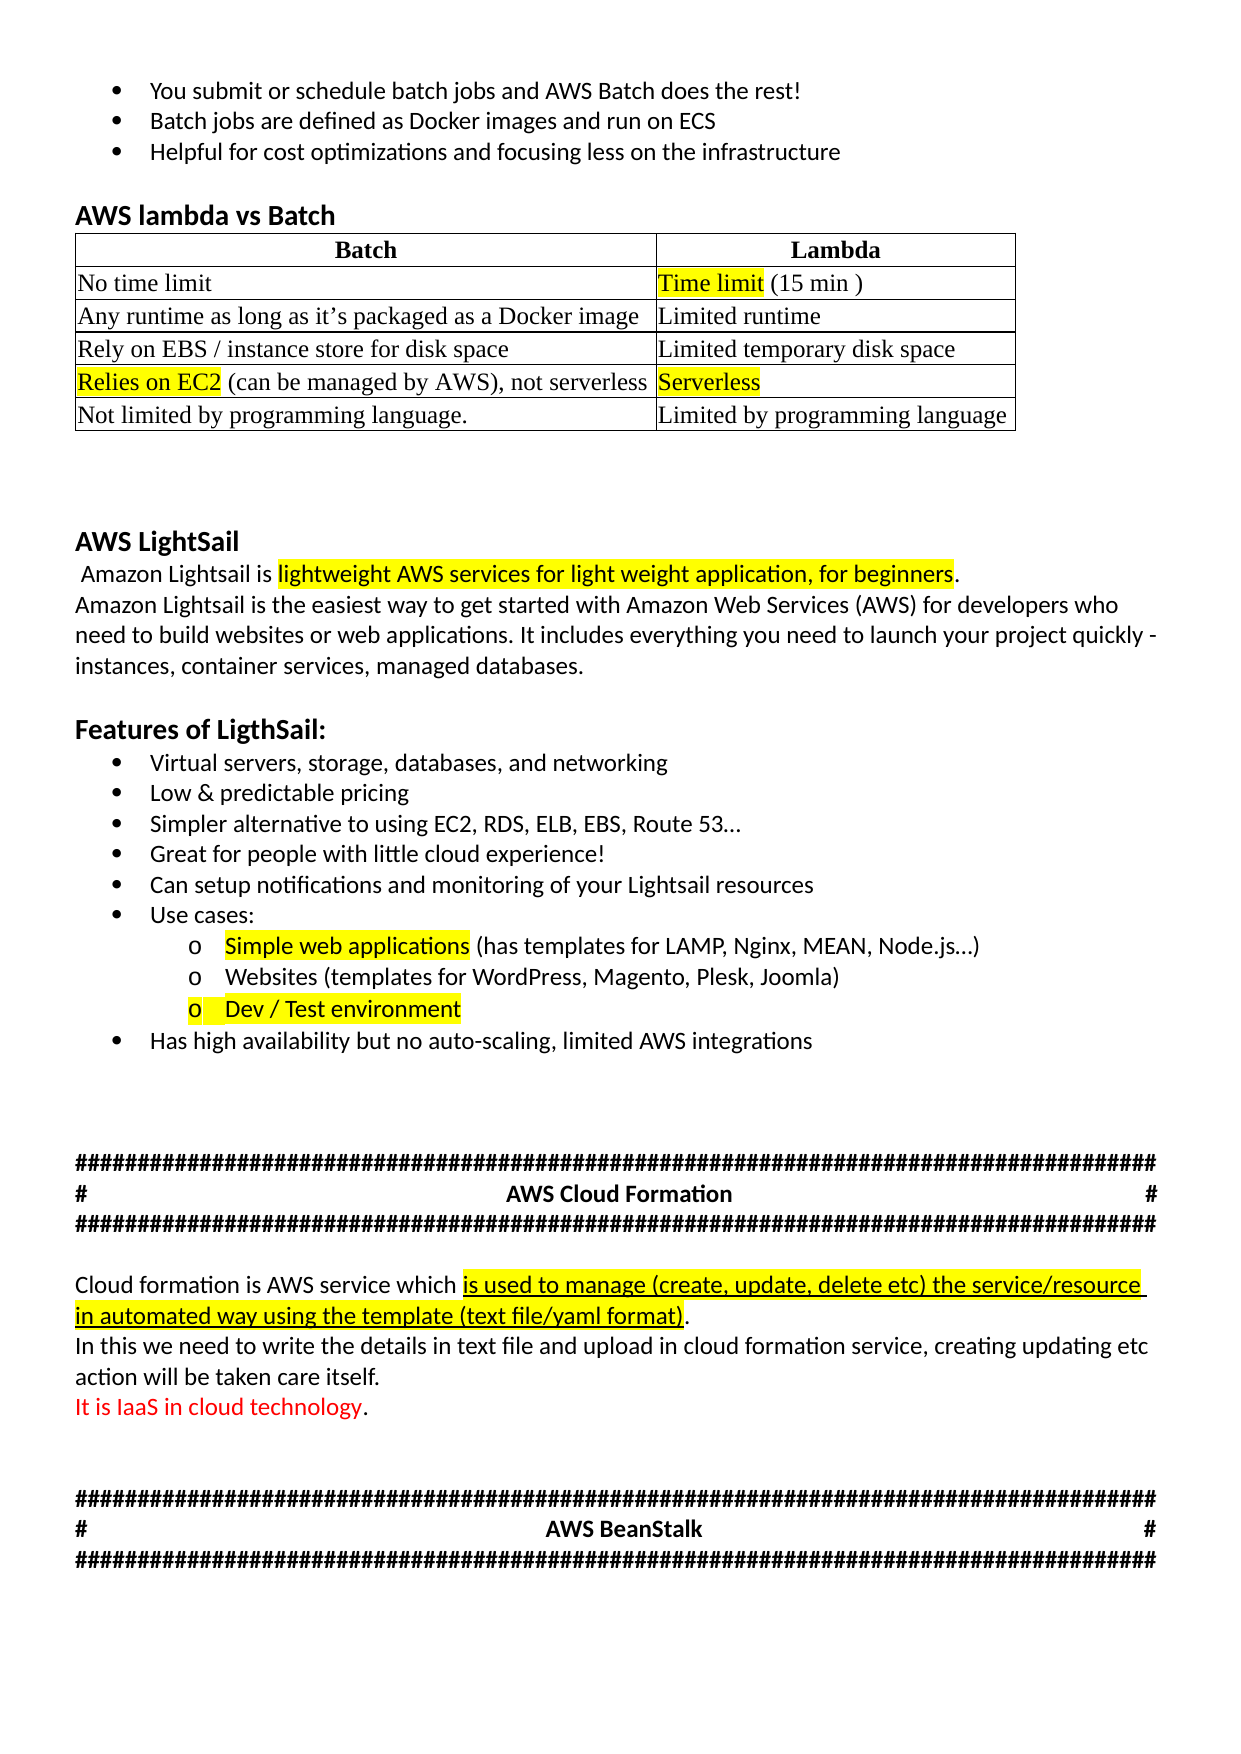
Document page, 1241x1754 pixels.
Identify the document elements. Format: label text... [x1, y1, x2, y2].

text ####################################################################################### [75, 1483, 1165, 1513]
table_cell Time limit (15 min ) [657, 267, 1015, 298]
list Simpler alternative to using EC2, RDS, ELB, EBS, Route 53… [112, 808, 1165, 838]
text It is IaaS in cloud technology. [75, 1391, 1165, 1422]
table_cell Relies on EC2 (can be managed by AWS), not serverless [76, 365, 656, 397]
list Websites (templates for WordPress, Magento, Plesk, Joomla) [187, 962, 1165, 993]
table_cell Rely on EBS / instance store for disk space [76, 333, 656, 364]
text AWS lambda vs Batch [75, 197, 1165, 233]
table_cell Limited by programming language [657, 398, 1015, 430]
list You submit or schedule batch jobs and AWS Batch does the rest! [112, 75, 1165, 106]
list Use cases: [112, 899, 1165, 930]
list Low & predictable pricing [112, 777, 1165, 808]
list Great for people with little cloud experience! [112, 838, 1165, 869]
text Amazon Lightsail is lightweight AWS services for light weight application, for beginners. [75, 558, 1165, 589]
list Batch jobs are defined as Docker images and run on ECS [112, 106, 1165, 136]
list Virtual servers, storage, databases, and networking [112, 747, 1165, 777]
list Simple web applications (has templates for LAMP, Nginx, MEAN, Node.js…) [187, 930, 1165, 962]
text # AWS Cloud Formation # [75, 1178, 1165, 1208]
text Cloud formation is AWS service which is used to manage (create, update, delete etc) the service/resource in automated way using the template (text file/yaml format). [75, 1269, 463, 1300]
text ####################################################################################### [75, 1544, 1165, 1574]
text # AWS BeanStalk # [75, 1513, 1165, 1544]
table_header Lambda [657, 234, 1015, 266]
text AWS LightSail [75, 523, 1165, 558]
table_cell Limited runtime [657, 300, 1015, 331]
table_cell Any runtime as long as it’s packaged as a Docker image [76, 300, 656, 331]
table_cell Limited temporary disk space [657, 333, 1015, 364]
text Amazon Lightsail is the easiest way to get started with Amazon Web Services (AWS) for developers who need to build websites or web applications. It includes everything you need to launch your project quickly - instances, container services, managed databases. [75, 589, 1165, 681]
list Can setup notifications and monitoring of your Lightsail resources [112, 869, 1165, 899]
table_header Batch [76, 234, 656, 266]
text Cloud formation is AWS service which is used to manage (create, update, delete etc) the service/resource in automated way using the template (text file/yaml format). [684, 1269, 1165, 1330]
text ####################################################################################### [75, 1208, 1165, 1239]
table_cell No time limit [76, 267, 656, 298]
text Features of LigthSail: [75, 711, 1165, 747]
table_cell Not limited by programming language. [76, 398, 656, 430]
text ####################################################################################### [75, 1147, 1165, 1178]
table_cell Serverless [657, 365, 1015, 397]
list Helpful for cost optimizations and focusing less on the infrastructure [112, 136, 1165, 167]
list Has high availability but no auto-scaling, limited AWS integrations [112, 1025, 1165, 1056]
text In this we need to write the details in text file and upload in cloud formation service, creating updating etc action will be taken care itself. [75, 1330, 1165, 1391]
list Dev / Test environment [225, 993, 1165, 1025]
